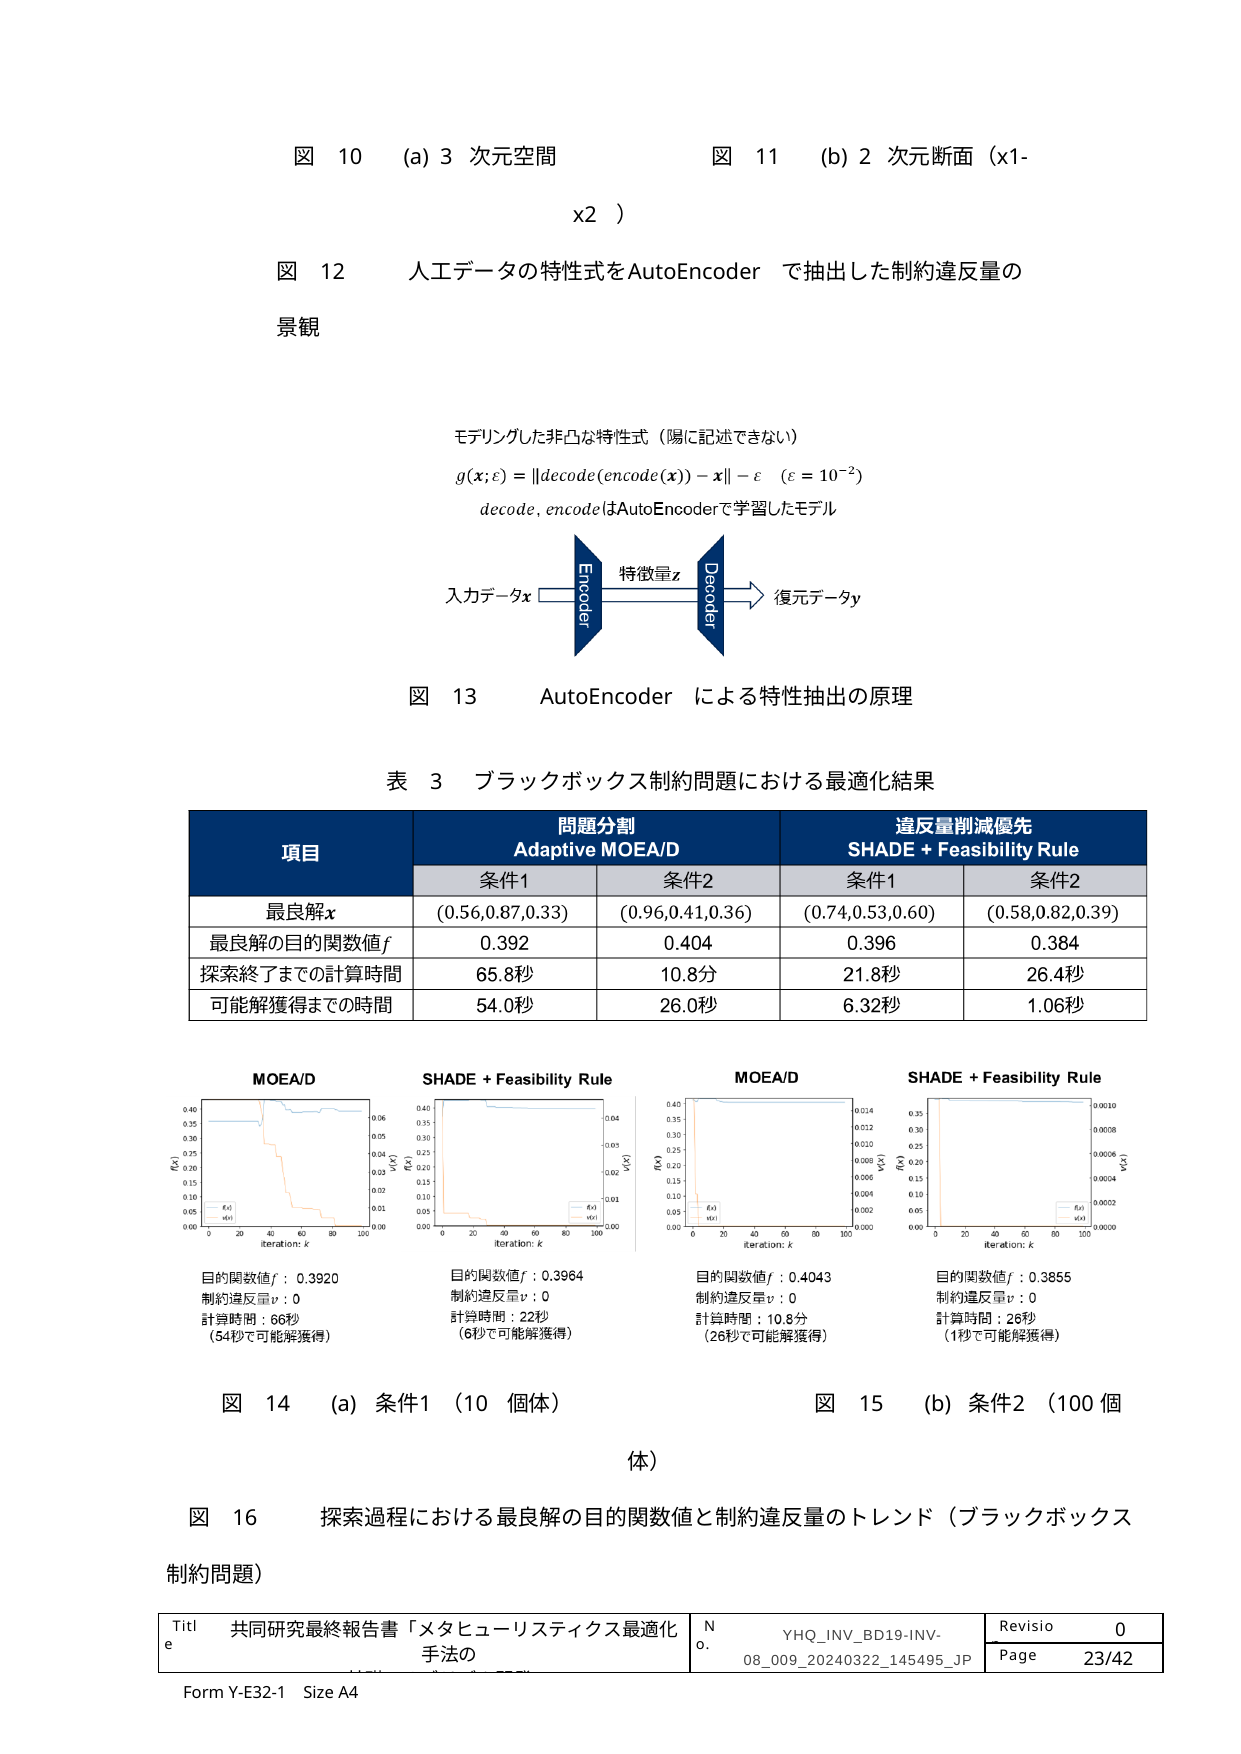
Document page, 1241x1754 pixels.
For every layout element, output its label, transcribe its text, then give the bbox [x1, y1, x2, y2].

text 表 3 ブラックボックス制約問題における最適化結果 [254, 751, 1045, 807]
picture [429, 420, 882, 657]
picture [188, 807, 1148, 1029]
picture [649, 1062, 1132, 1353]
picture [166, 1065, 640, 1353]
